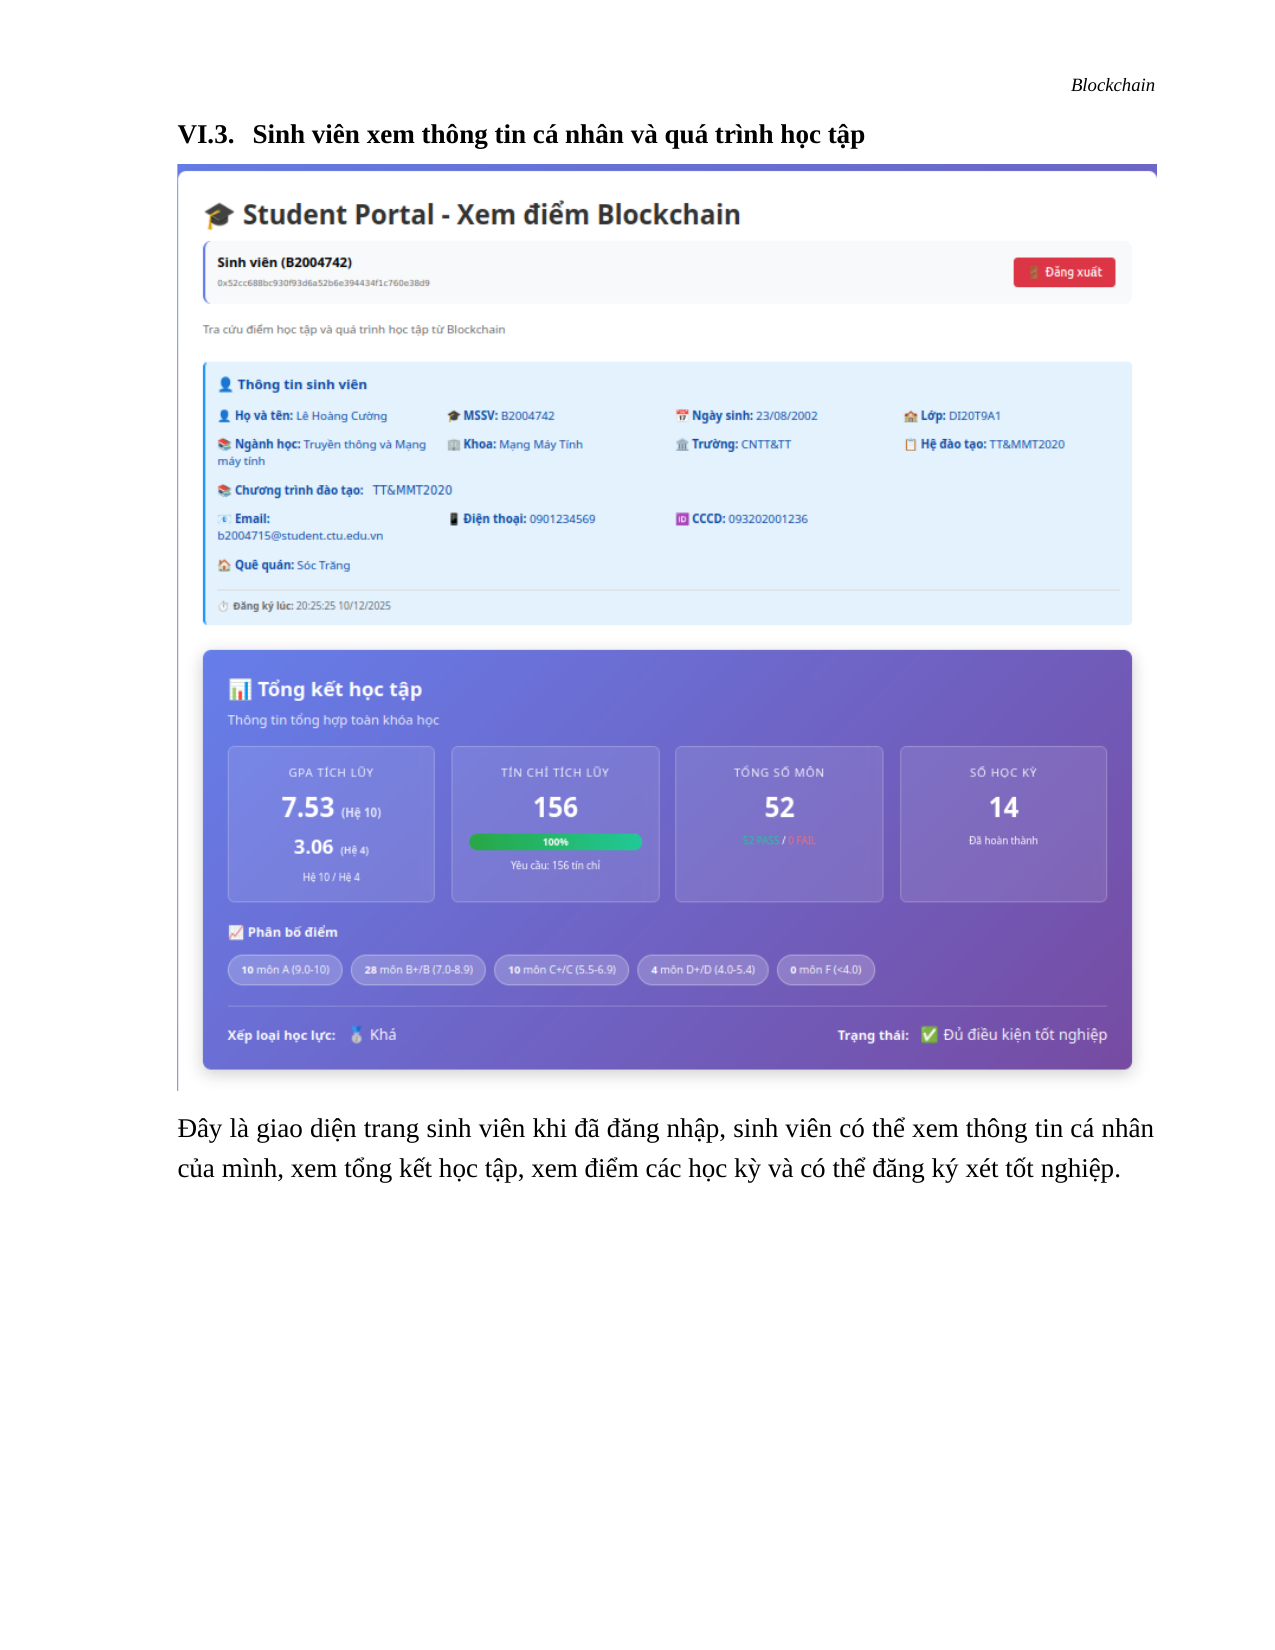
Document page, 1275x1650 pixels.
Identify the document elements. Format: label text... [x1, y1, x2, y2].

picture [177, 164, 1157, 1091]
text Đây là giao diện trang sinh viên khi đã đăng nhập, sinh viên có thể xem thông tin cá nhân của mình, xem tổng kết học tập, xem điểm các học kỳ và có thể đăng ký xét tốt nghiệp. [177, 1112, 1157, 1183]
subtitle Sinh viên xem thông tin cá nhân và quá trình học tập [177, 118, 1157, 149]
